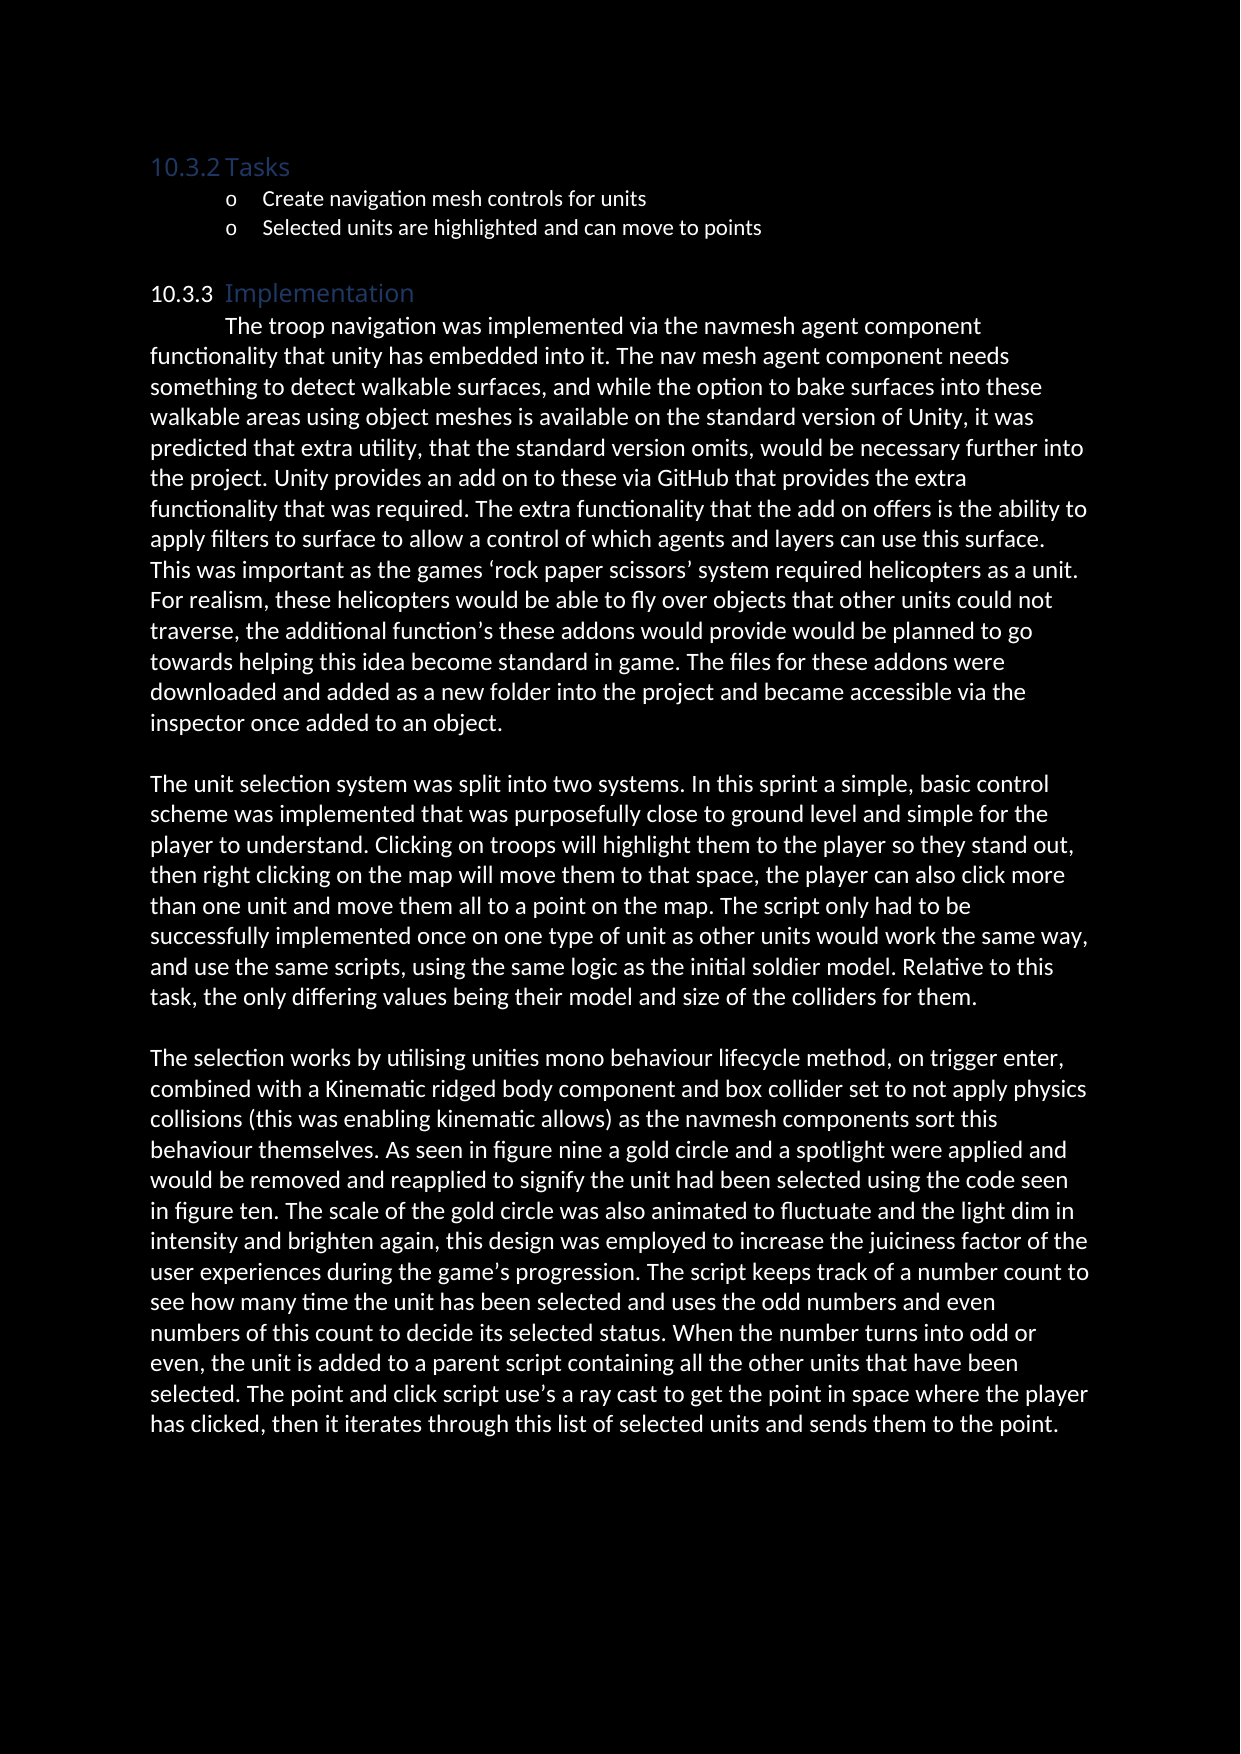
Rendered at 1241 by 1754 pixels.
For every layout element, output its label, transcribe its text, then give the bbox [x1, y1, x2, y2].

text The selection works by utilising unities mono behaviour lifecycle method, on trigger enter, combined with a Kinematic ridged body component and box collider set to not apply physics collisions (this was enabling kinematic allows) as the navmesh components sort this behaviour themselves. As seen in figure nine a gold circle and a spotlight were applied and would be removed and reapplied to signify the unit had been selected using the code seen in figure ten. The scale of the gold circle was also animated to fluctuate and the light dim in intensity and brighten again, this design was employed to increase the juiciness factor of the user experiences during the game’s progression. The script keeps track of a number count to see how many time the unit has been selected and uses the odd numbers and even numbers of this count to decide its selected status. When the number turns into odd or even, the unit is added to a parent script containing all the other units that have been selected. The point and click script use’s a ray cast to get the point in space where the player has clicked, then it iterates through this list of selected units and sends them to the point. [150, 1042, 1090, 1439]
subtitle Tasks [150, 150, 1090, 184]
text The troop navigation was implemented via the navmesh agent component functionality that unity has embedded into it. The nav mesh agent component needs something to detect walkable surfaces, and while the option to bake surfaces into these walkable areas using object meshes is available on the standard version of Unity, it was predicted that extra utility, that the standard version omits, would be necessary further into the project. Unity provides an add on to these via GitHub that provides the extra functionality that was required. The extra functionality that the add on offers is the ability to apply filters to surface to allow a control of which agents and layers can use this surface. This was important as the games ‘rock paper scissors’ system required helicopters as a unit. For realism, these helicopters would be able to fly over objects that other units could not traverse, the additional function’s these addons would provide would be planned to go towards helping this idea become standard in game. The files for these addons were downloaded and added as a new folder into the project and became accessible via the inspector once added to an object. [150, 310, 1090, 737]
list Create navigation mesh controls for units [225, 184, 1090, 213]
subtitle Implementation [150, 276, 1090, 310]
list Selected units are highlighted and can move to points [225, 213, 1090, 241]
text The unit selection system was split into two systems. In this sprint a simple, basic control scheme was implemented that was purposefully close to ground level and simple for the player to understand. Clicking on troops will highlight them to the player so they stand out, then right clicking on the map will move them to that space, the player can also click more than one unit and move them all to a point on the map. The script only had to be successfully implemented once on one type of unit as other units would work the same way, and use the same scripts, using the same logic as the initial soldier model. Relative to this task, the only differing values being their model and size of the colliders for them. [150, 768, 1090, 1012]
